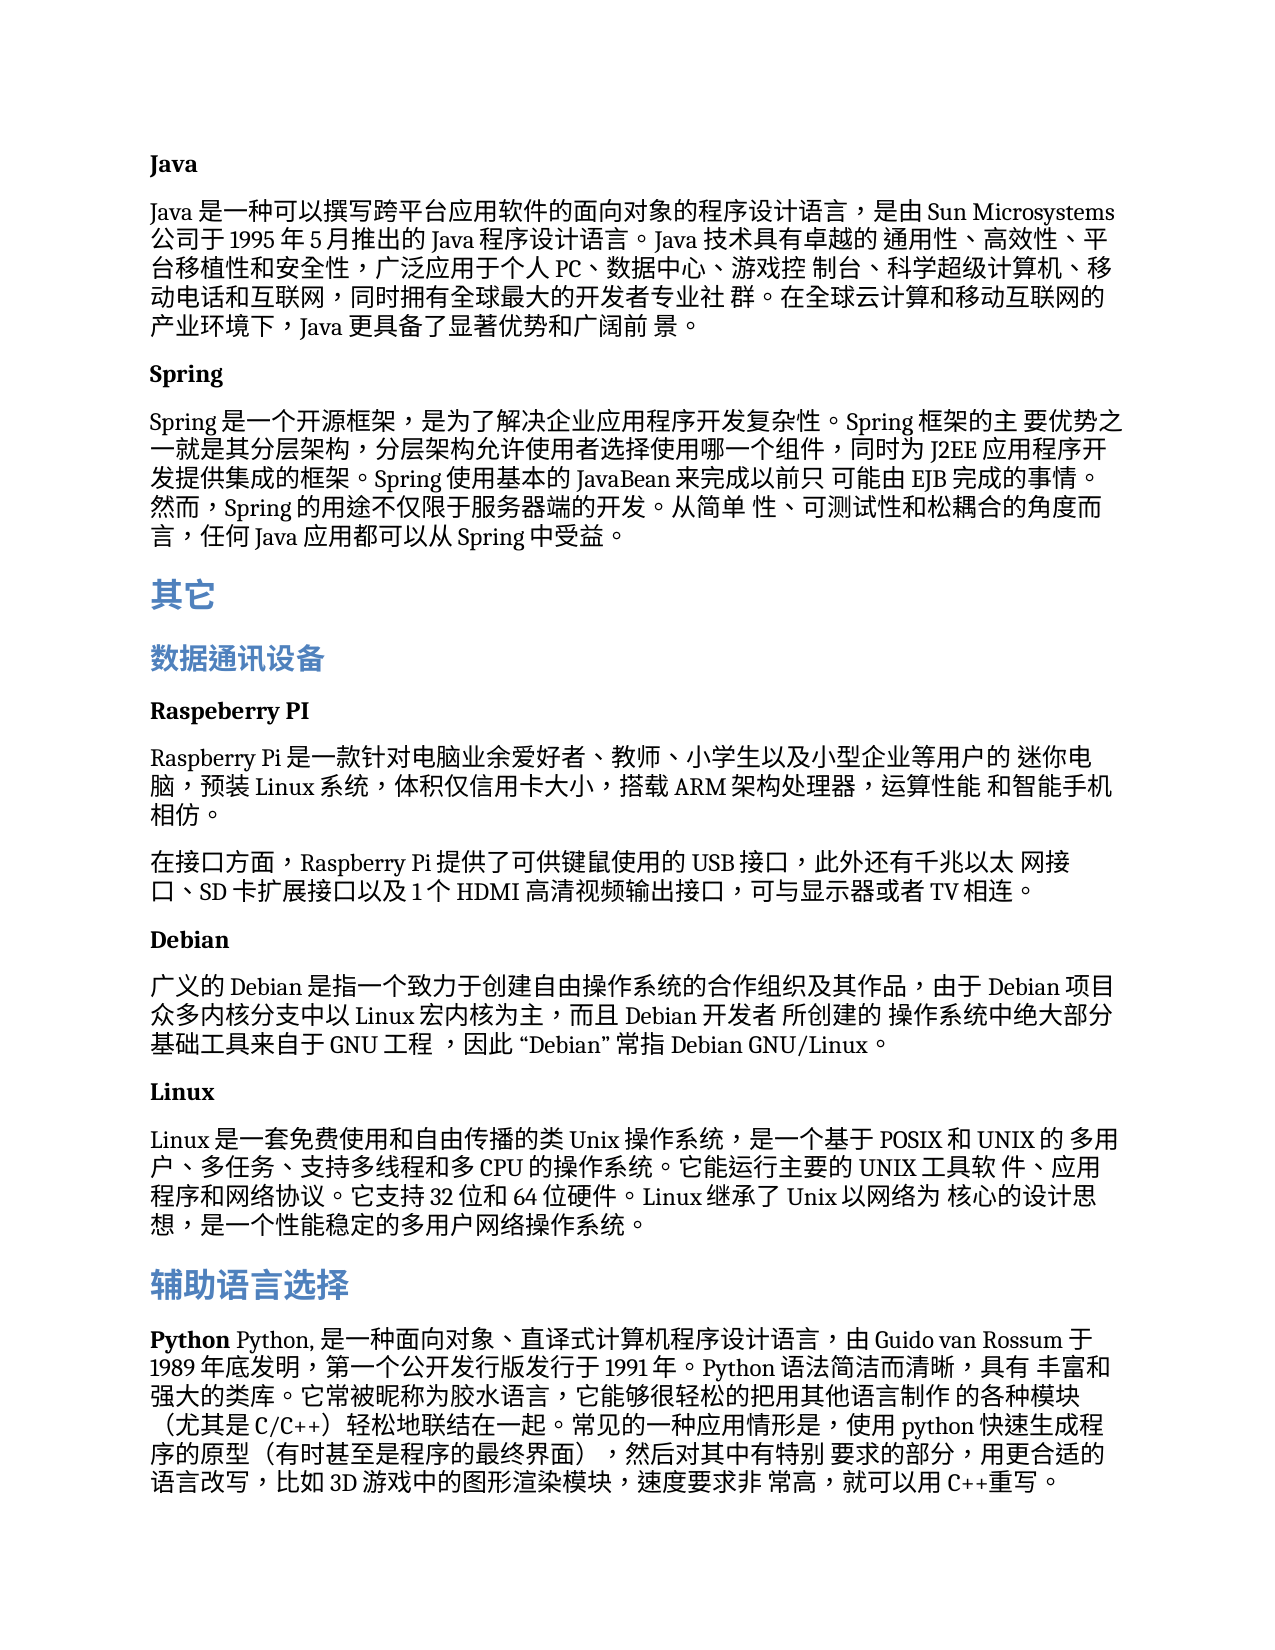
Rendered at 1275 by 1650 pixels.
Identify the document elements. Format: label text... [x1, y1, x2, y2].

text 在接口方面，Raspberry Pi提供了可供键鼠使用的USB接口，此外还有千兆以太 网接口、SD卡扩展接口以及1个HDMI高清视频输出接口，可与显示器或者TV相连。 [150, 849, 1125, 907]
text Spring [150, 360, 1125, 389]
subtitle 其它 [150, 572, 1125, 617]
text Python Python, 是一种面向对象、直译式计算机程序设计语言，由Guido van Rossum于 1989年底发明，第一个公开发行版发行于1991年。Python语法简洁而清晰，具有 丰富和强大的类库。它常被昵称为胶水语言，它能够很轻松的把用其他语言制作 的各种模块（尤其是C/C++）轻松地联结在一起。常见的一种应用情形是，使用 python快速生成程序的原型（有时甚至是程序的最终界面），然后对其中有特别 要求的部分，用更合适的语言改写，比如3D游戏中的图形渲染模块，速度要求非 常高，就可以用C++重写。 [150, 1326, 1125, 1498]
subtitle 数据通讯设备 [150, 638, 1125, 678]
text Raspberry Pi是一款针对电脑业余爱好者、教师、小学生以及小型企业等用户的 迷你电脑，预装Linux系统，体积仅信用卡大小，搭载ARM架构处理器，运算性能 和智能手机相仿。 [150, 744, 1125, 831]
text Raspeberry PI [150, 697, 1125, 726]
text 广义的Debian是指一个致力于创建自由操作系统的合作组织及其作品，由于 Debian项目众多内核分支中以Linux宏内核为主，而且 Debian开发者 所创建的 操作系统中绝大部分基础工具来自于GNU工程 ，因此 “Debian” 常指Debian GNU/Linux。 [150, 973, 1125, 1059]
subtitle 辅助语言选择 [150, 1261, 1125, 1307]
text Linux是一套免费使用和自由传播的类Unix操作系统，是一个基于POSIX和UNIX的 多用户、多任务、支持多线程和多CPU的操作系统。它能运行主要的UNIX工具软 件、应用程序和网络协议。它支持32位和64位硬件。Linux继承了Unix以网络为 核心的设计思想，是一个性能稳定的多用户网络操作系统。 [150, 1126, 1125, 1241]
text Java是一种可以撰写跨平台应用软件的面向对象的程序设计语言，是由Sun Microsystems公司于1995年5月推出的Java程序设计语言。Java 技术具有卓越的 通用性、高效性、平台移植性和安全性，广泛应用于个人PC、数据中心、游戏控 制台、科学超级计算机、移动电话和互联网，同时拥有全球最大的开发者专业社 群。在全球云计算和移动互联网的产业环境下，Java更具备了显著优势和广阔前 景。 [150, 197, 1125, 341]
text Spring是一个开源框架，是为了解决企业应用程序开发复杂性。Spring框架的主 要优势之一就是其分层架构，分层架构允许使用者选择使用哪一个组件，同时为 J2EE 应用程序开发提供集成的框架。Spring使用基本的JavaBean来完成以前只 可能由EJB完成的事情。然而，Spring的用途不仅限于服务器端的开发。从简单 性、可测试性和松耦合的角度而言，任何Java应用都可以从Spring中受益。 [150, 407, 1125, 551]
text Java [150, 150, 1125, 179]
text Debian [150, 926, 1125, 954]
text Linux [150, 1078, 1125, 1107]
